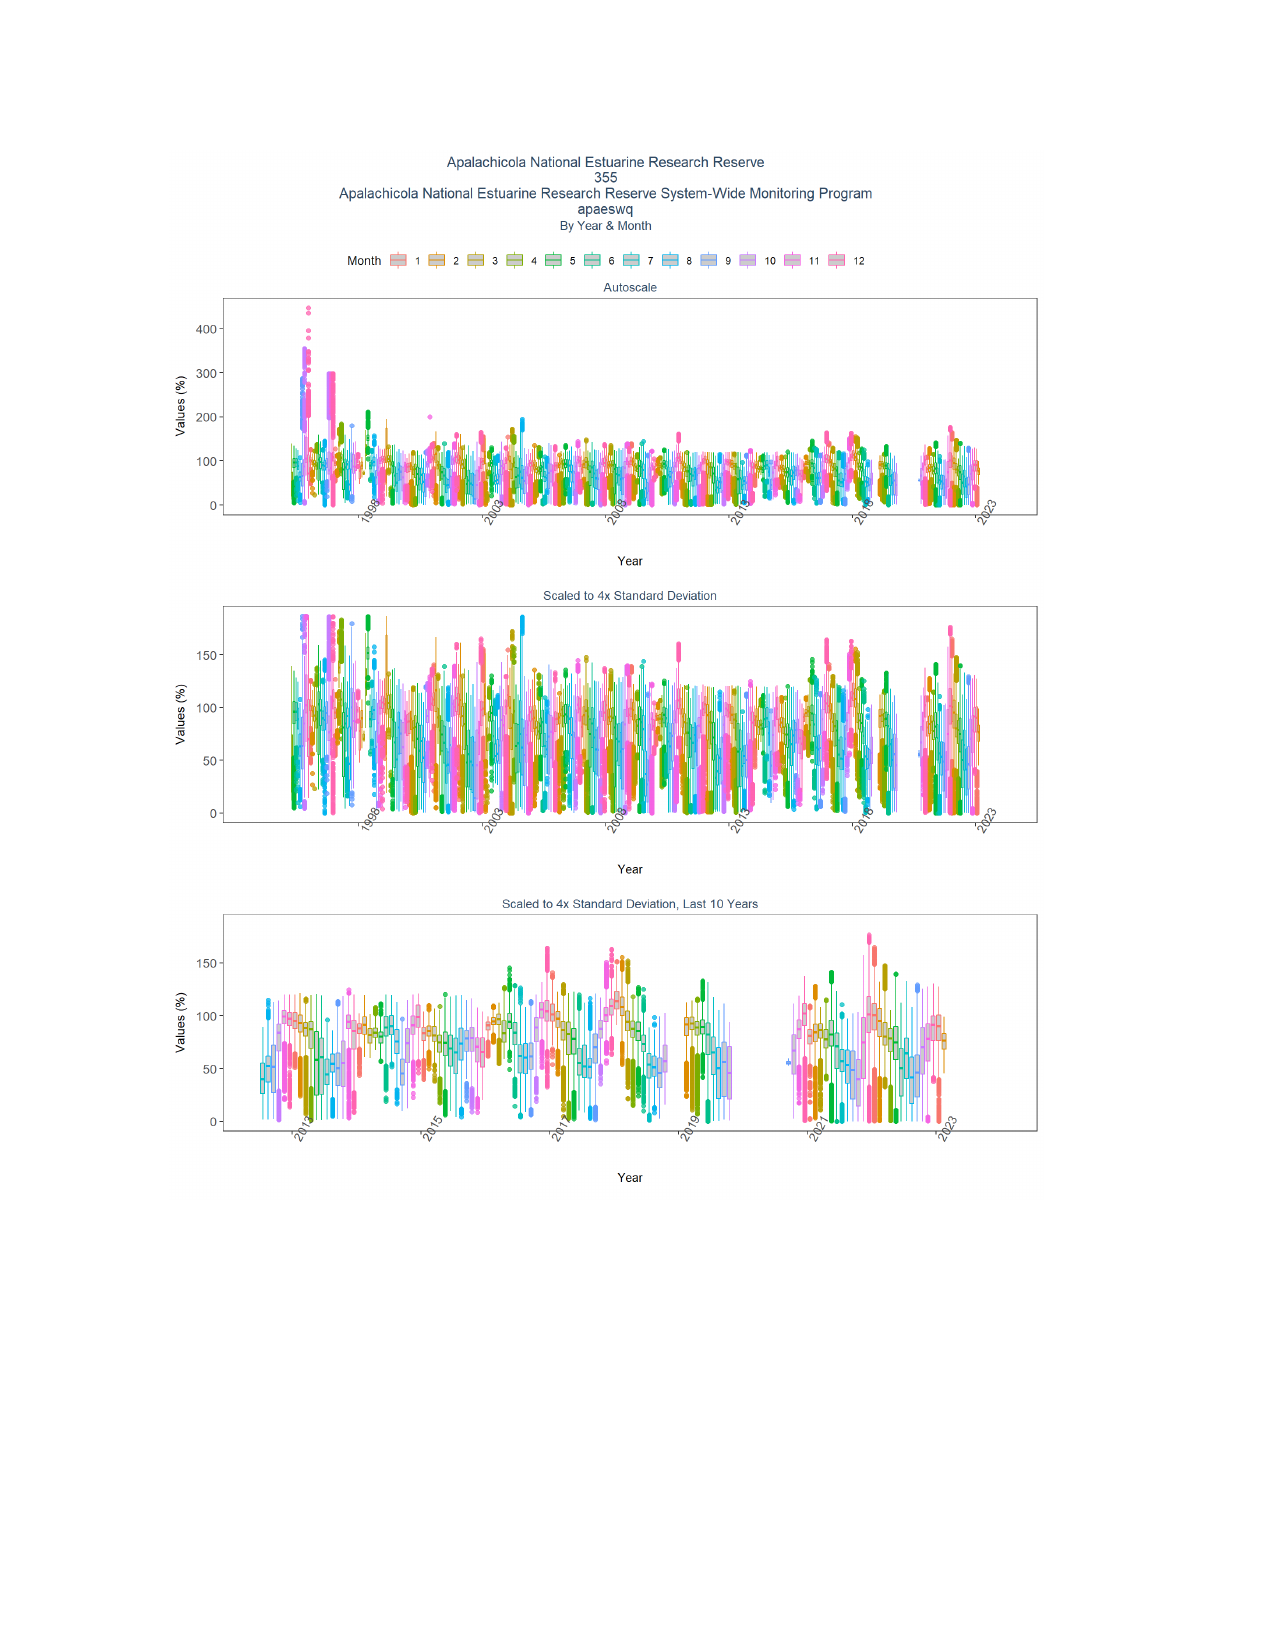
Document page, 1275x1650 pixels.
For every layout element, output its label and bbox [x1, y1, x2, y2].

picture [168, 150, 1044, 1200]
